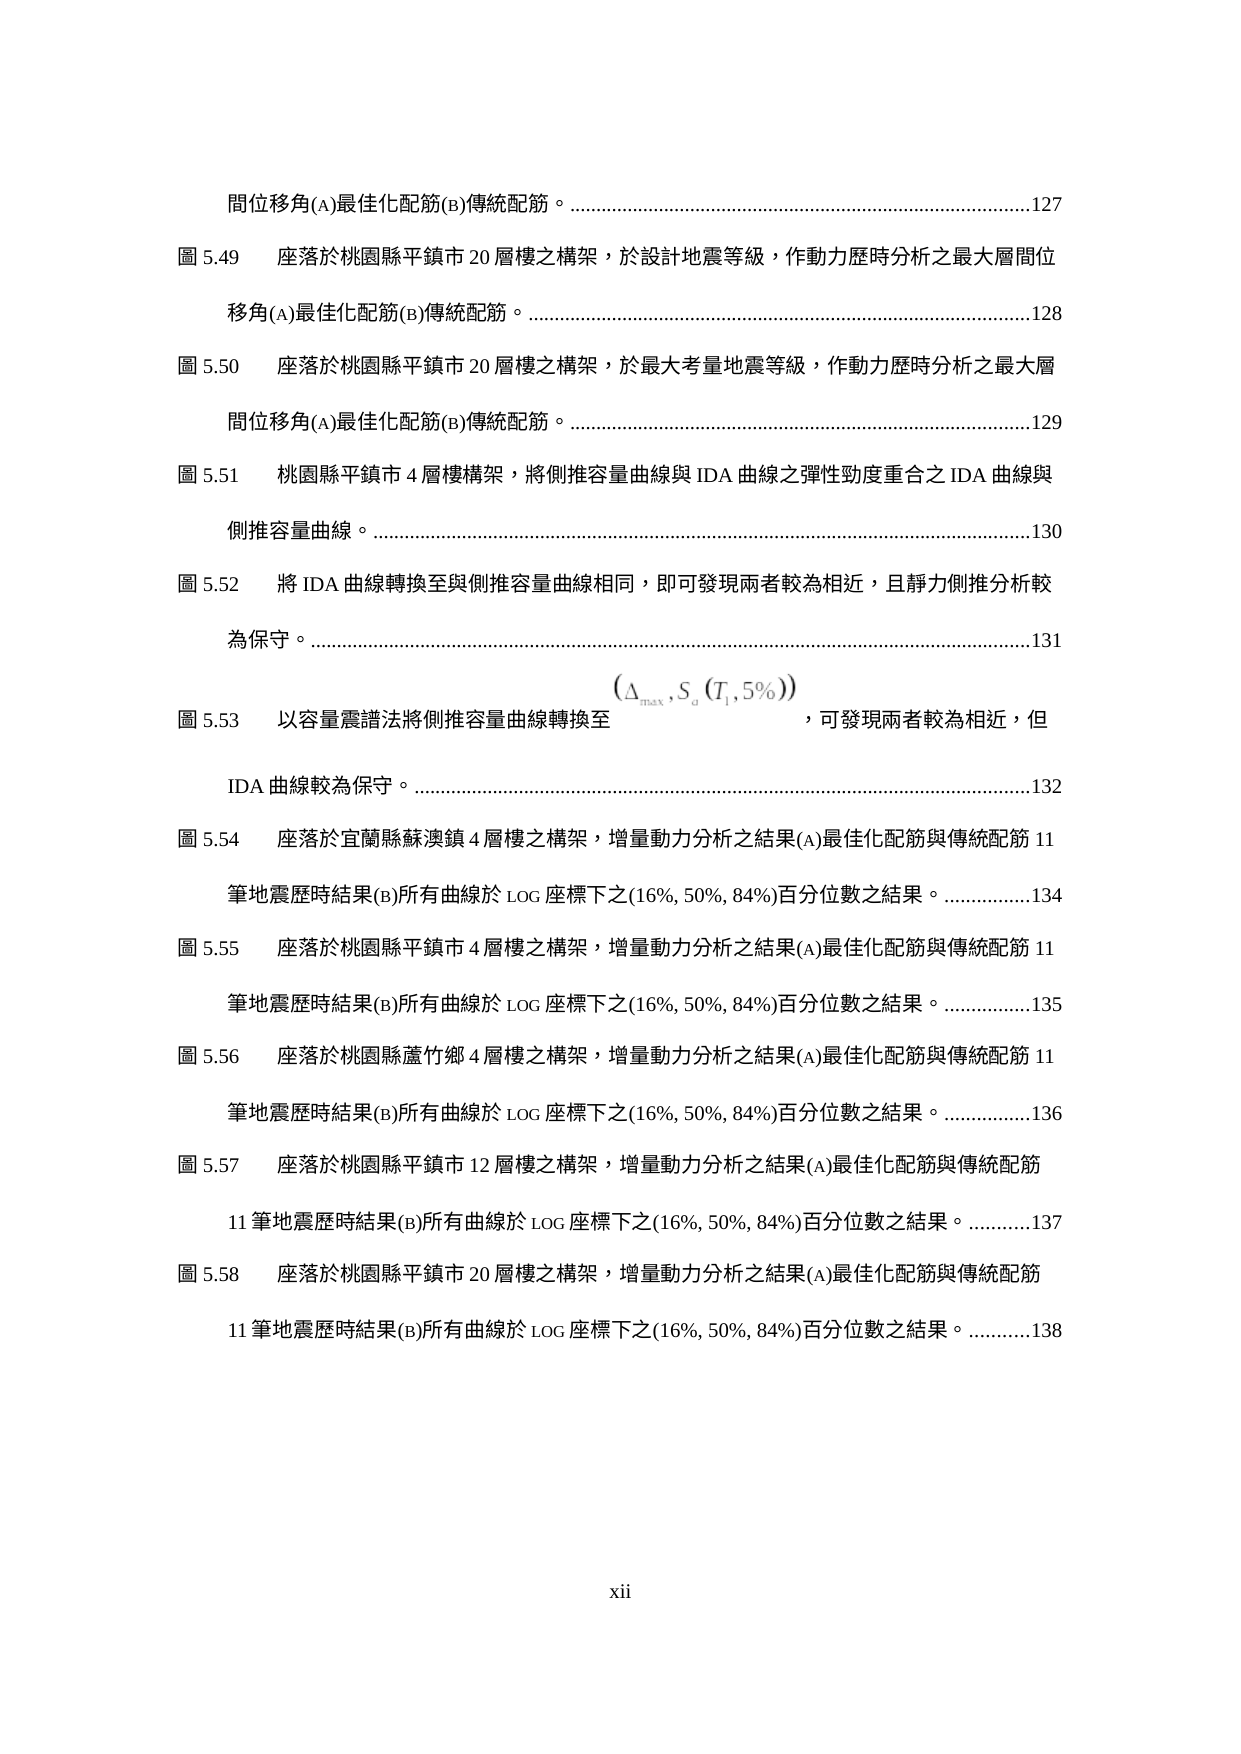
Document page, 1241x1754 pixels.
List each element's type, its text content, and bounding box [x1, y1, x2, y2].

text 圖 5.53 以容量震譜法將側推容量曲線轉換至，可發現兩者較為相近，但IDA曲線較為保守。 132 [177, 672, 1063, 803]
text 圖 5.52 將IDA曲線轉換至與側推容量曲線相同，即可發現兩者較為相近，且靜力側推分析較為保守。 131 [177, 563, 1063, 657]
text 圖 5.51 桃園縣平鎮市4層樓構架，將側推容量曲線與IDA曲線之彈性勁度重合之IDA曲線與側推容量曲線。 130 [177, 454, 1063, 548]
text 圖 5.55 座落於桃園縣平鎮市4層樓之構架，增量動力分析之結果(a)最佳化配筋與傳統配筋11筆地震歷時結果(b)所有曲線於log座標下之(16%, 50%, 84%)百分位數之結果。 135 [177, 927, 1063, 1021]
text 圖 5.58 座落於桃園縣平鎮市20層樓之構架，增量動力分析之結果(a)最佳化配筋與傳統配筋11筆地震歷時結果(b)所有曲線於log座標下之(16%, 50%, 84%)百分位數之結果。 138 [177, 1254, 1063, 1348]
text 圖 5.50 座落於桃園縣平鎮市20層樓之構架，於最大考量地震等級，作動力歷時分析之最大層間位移角(a)最佳化配筋(b)傳統配筋。 129 [177, 346, 1063, 439]
text 圖 5.49 座落於桃園縣平鎮市20層樓之構架，於設計地震等級，作動力歷時分析之最大層間位移角(a)最佳化配筋(b)傳統配筋。 128 [177, 237, 1063, 330]
text 圖 5.57 座落於桃園縣平鎮市12層樓之構架，增量動力分析之結果(a)最佳化配筋與傳統配筋11筆地震歷時結果(b)所有曲線於log座標下之(16%, 50%, 84%)百分位數之結果。 137 [177, 1145, 1063, 1239]
text 圖 5.56 座落於桃園縣蘆竹鄉4層樓之構架，增量動力分析之結果(a)最佳化配筋與傳統配筋11筆地震歷時結果(b)所有曲線於log座標下之(16%, 50%, 84%)百分位數之結果。 136 [177, 1036, 1063, 1130]
text 圖 5.54 座落於宜蘭縣蘇澳鎮4層樓之構架，增量動力分析之結果(a)最佳化配筋與傳統配筋11筆地震歷時結果(b)所有曲線於log座標下之(16%, 50%, 84%)百分位數之結果。 134 [177, 818, 1063, 912]
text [177, 184, 1063, 222]
